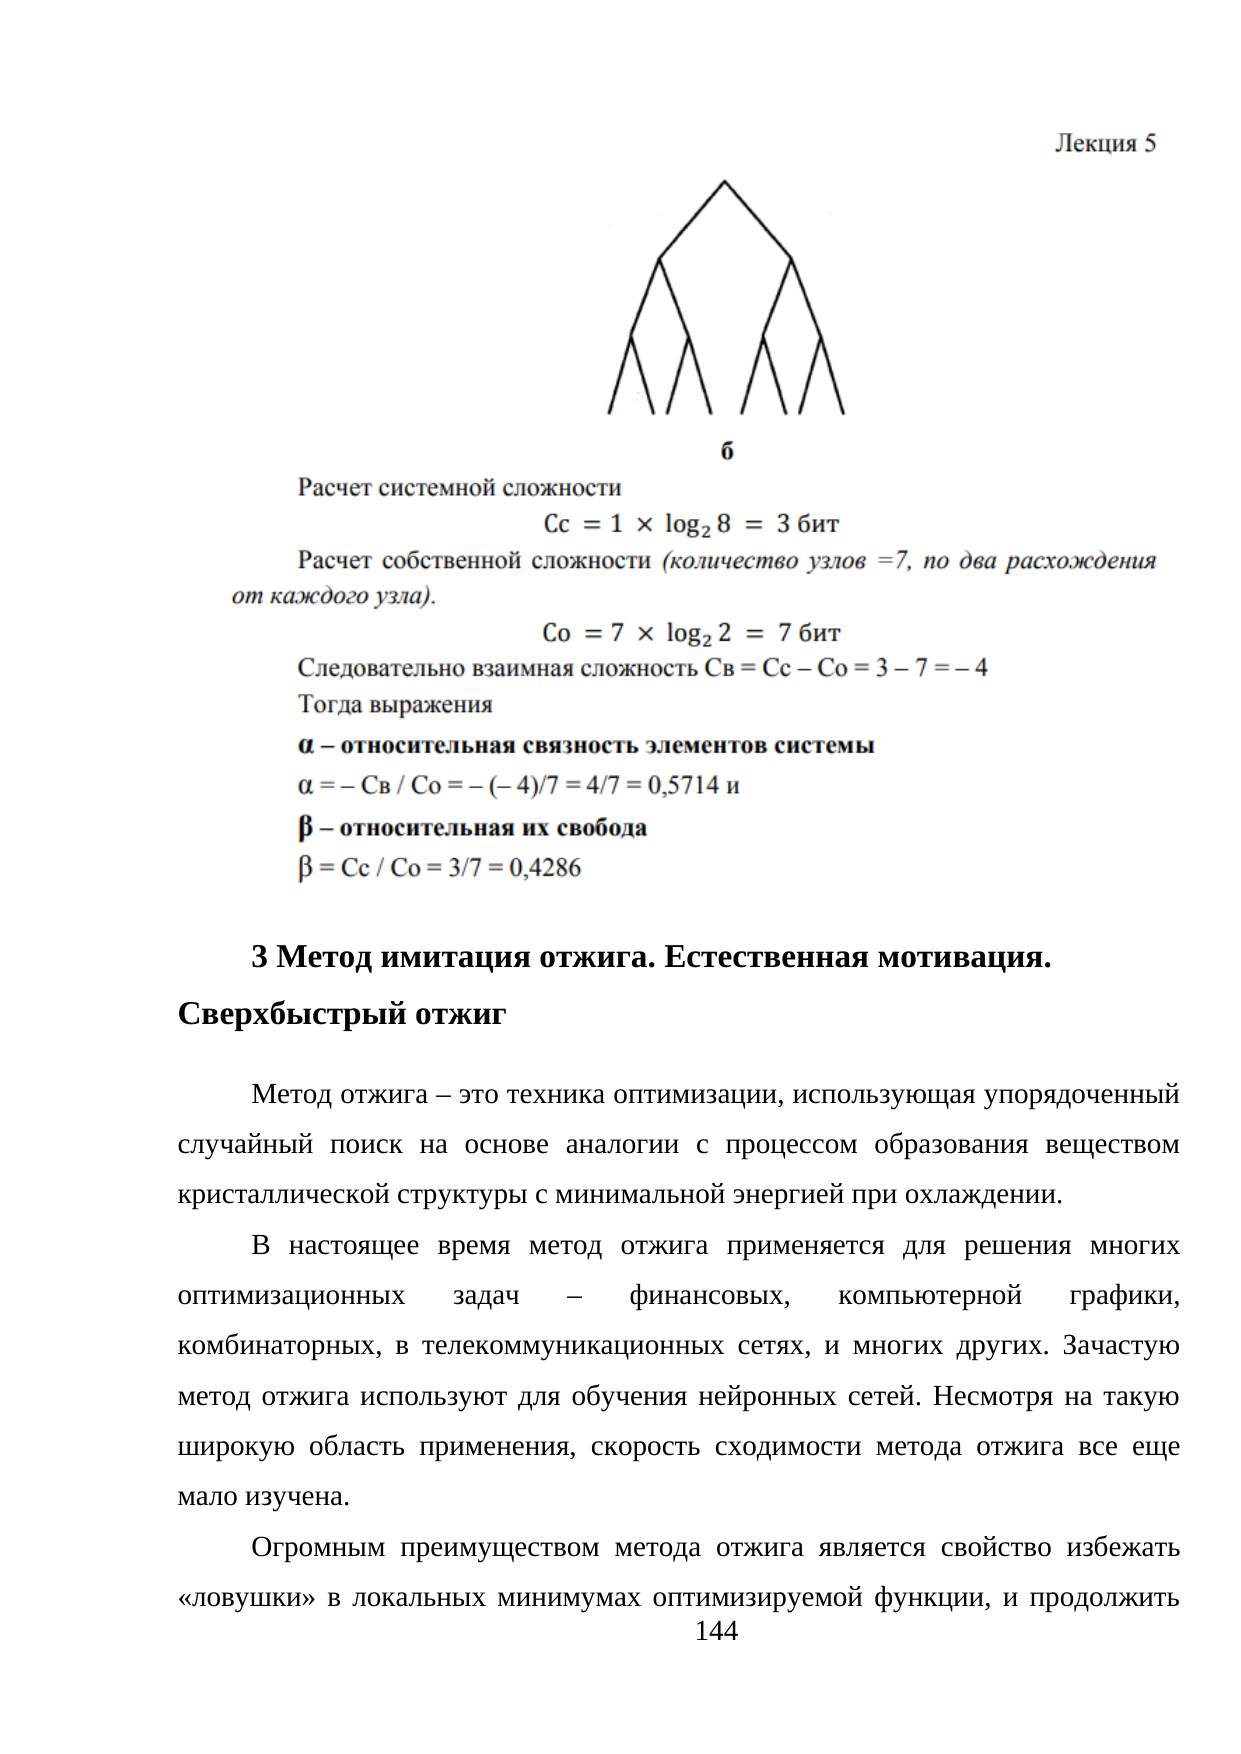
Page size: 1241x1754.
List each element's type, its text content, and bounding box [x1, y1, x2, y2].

subtitle 3 Метод имитация отжига. Естественная мотивация. Сверхбыстрый отжиг [177, 936, 1181, 1032]
text Метод отжига – это техника оптимизации, использующая упорядоченный случайный поиск на основе аналогии с процессом образования веществом кристаллической структуры с минимальной энергией при охлаждении. [177, 1076, 1181, 1210]
text В настоящее время метод отжига применяется для решения многих оптимизационных задач – финансовых, компьютерной графики, комбинаторных, в телекоммуникационных сетях, и многих других. Зачастую метод отжига используют для обучения нейронных сетей. Несмотря на такую широкую область применения, скорость сходимости метода отжига все еще мало изучена. [177, 1227, 1181, 1512]
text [177, 1529, 1181, 1612]
picture [177, 118, 1182, 886]
